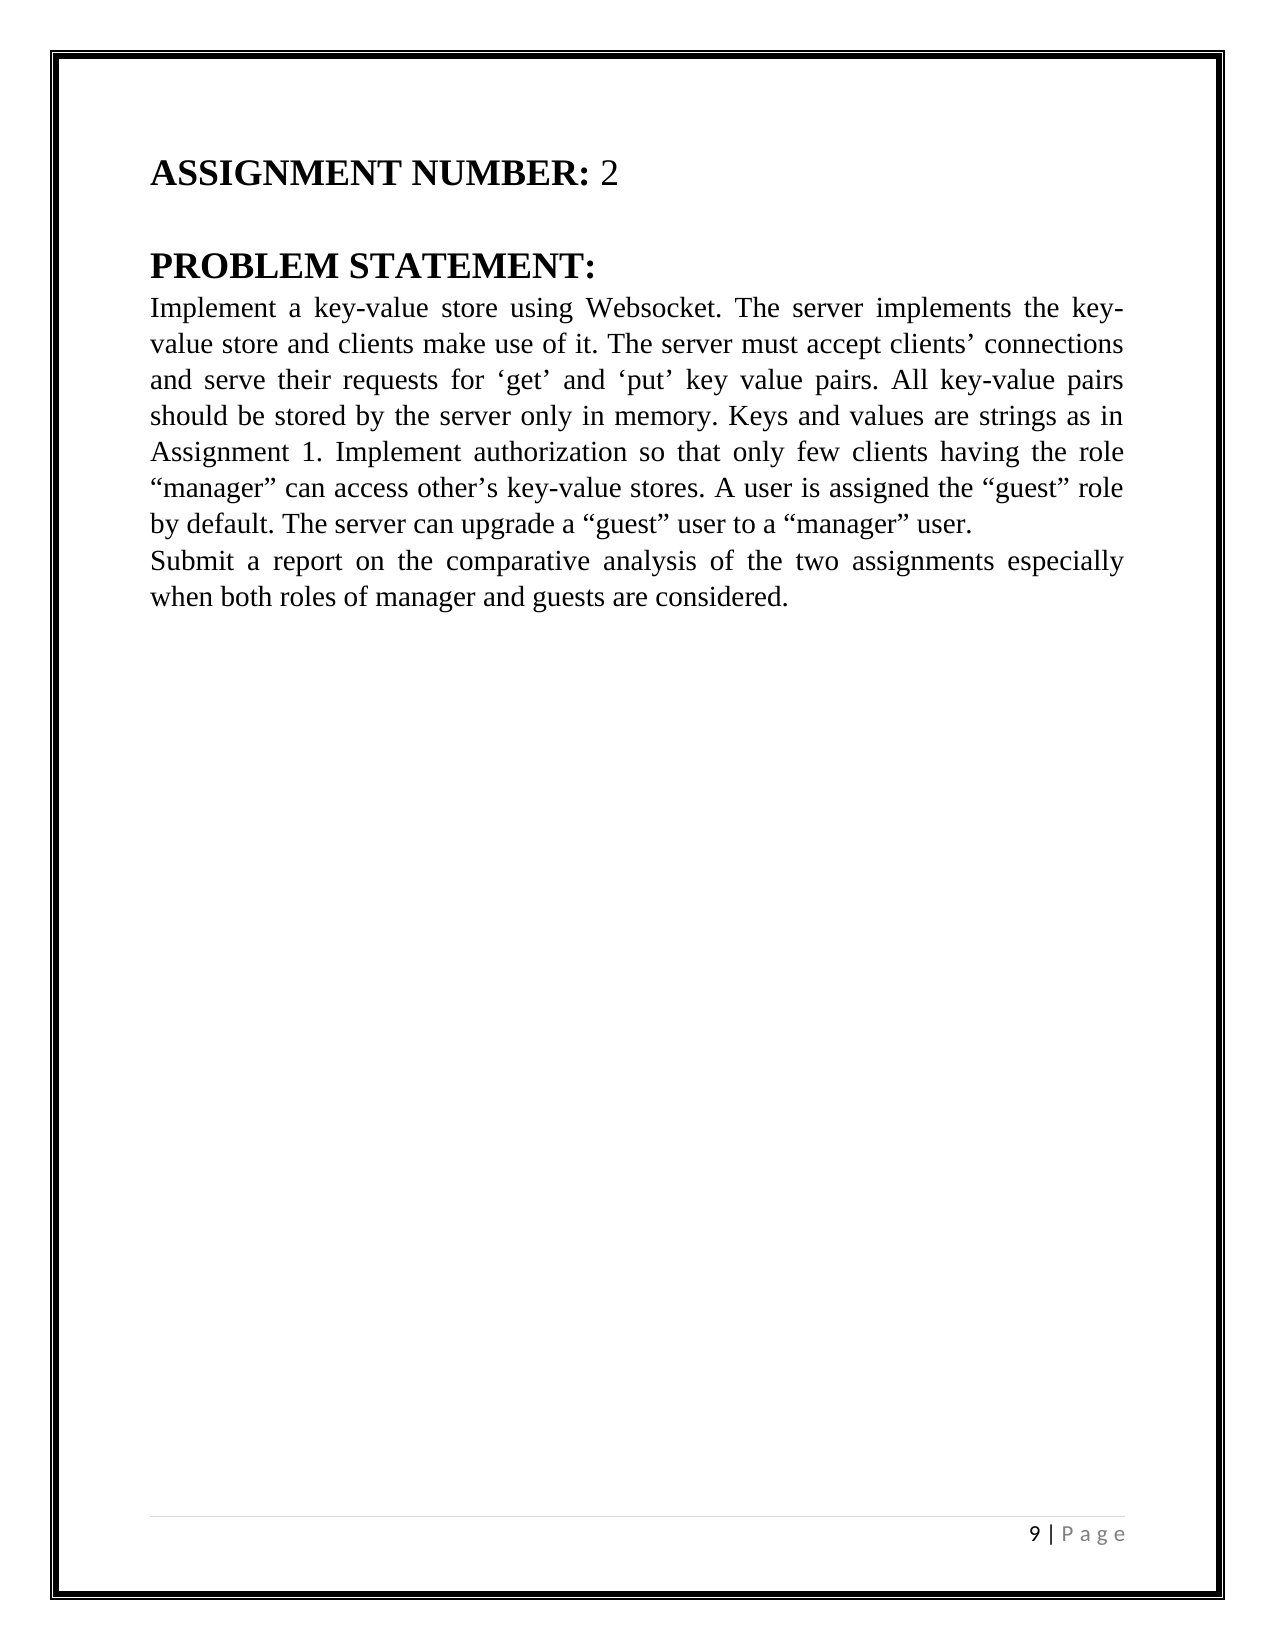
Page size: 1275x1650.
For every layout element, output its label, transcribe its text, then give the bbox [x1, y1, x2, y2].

text ASSIGNMENT NUMBER: 2 [150, 150, 1125, 193]
text PROBLEM STATEMENT: [150, 243, 1125, 286]
text Implement a key-value store using Websocket. The server implements the key-value store and clients make use of it. The server must accept clients’ connections and serve their requests for ‘get’ and ‘put’ key value pairs. All key-value pairs should be stored by the server only in memory. Keys and values are strings as in Assignment 1. Implement authorization so that only few clients having the role “manager” can access other’s key-value stores. A user is assigned the “guest” role by default. The server can upgrade a “guest” user to a “manager” user. [150, 290, 1125, 540]
text Submit a report on the comparative analysis of the two assignments especially when both roles of manager and guests are considered. [150, 543, 1125, 612]
